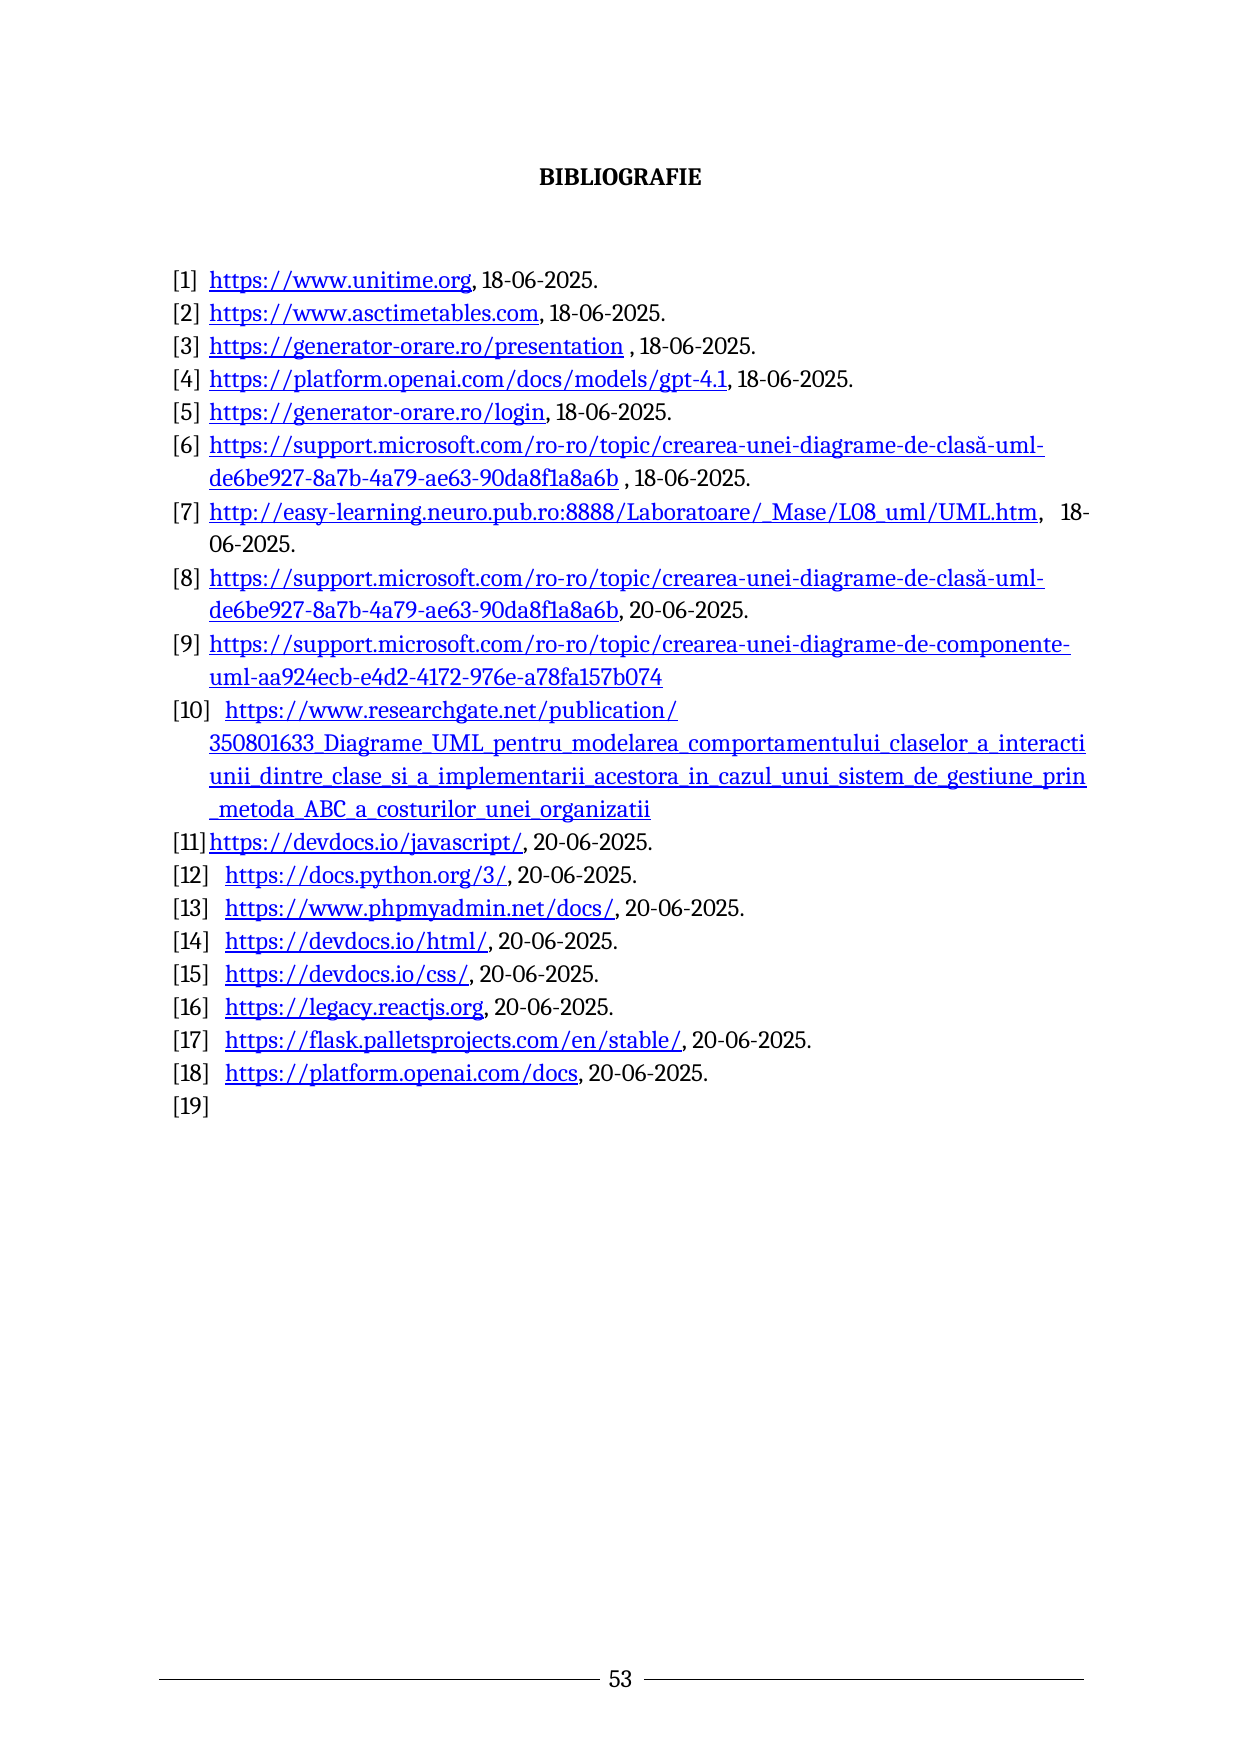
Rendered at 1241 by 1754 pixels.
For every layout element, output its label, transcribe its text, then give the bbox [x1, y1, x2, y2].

subtitle Bibliografie [150, 162, 1090, 191]
list https://generator-orare.ro/login, 18-06-2025. [172, 398, 1090, 427]
list https://www.phpmyadmin.net/docs/, 20-06-2025. [172, 894, 1090, 922]
list https://support.microsoft.com/ro-ro/topic/crearea-unei-diagrame-de-componente-uml-aa924ecb-e4d2-4172-976e-a78fa157b074 [172, 629, 1090, 691]
list https://www.asctimetables.com, 18-06-2025. [172, 299, 1090, 328]
list https://flask.palletsprojects.com/en/stable/, 20-06-2025. [172, 1026, 1090, 1054]
list https://support.microsoft.com/ro-ro/topic/crearea-unei-diagrame-de-clasă-uml-de6be927-8a7b-4a79-ae63-90da8f1a8a6b, 20-06-2025. [172, 563, 1090, 625]
list https://platform.openai.com/docs, 20-06-2025. [172, 1059, 1090, 1087]
list https://devdocs.io/css/, 20-06-2025. [172, 960, 1090, 988]
list https://platform.openai.com/docs/models/gpt-4.1, 18-06-2025. [172, 365, 1090, 394]
list https://devdocs.io/javascript/, 20-06-2025. [172, 828, 1090, 856]
list https://generator-orare.ro/presentation , 18-06-2025. [172, 332, 1090, 361]
list https://docs.python.org/3/, 20-06-2025. [172, 861, 1090, 889]
list https://www.researchgate.net/publication/350801633_Diagrame_UML_pentru_modelarea_comportamentului_claselor_a_interactiunii_dintre_clase_si_a_implementarii_acestora_in_cazul_unui_sistem_de_gestiune_prin_metoda_ABC_a_costurilor_unei_organizatii [172, 696, 1090, 823]
list https://support.microsoft.com/ro-ro/topic/crearea-unei-diagrame-de-clasă-uml-de6be927-8a7b-4a79-ae63-90da8f1a8a6b , 18-06-2025. [172, 431, 1090, 493]
list https://legacy.reactjs.org, 20-06-2025. [172, 993, 1090, 1021]
list http://easy-learning.neuro.pub.ro:8888/Laboratoare/_Mase/L08_uml/UML.htm, 18-06-2025. [172, 497, 1090, 559]
list https://devdocs.io/html/, 20-06-2025. [172, 927, 1090, 955]
list https://www.unitime.org, 18-06-2025. [172, 266, 1090, 295]
